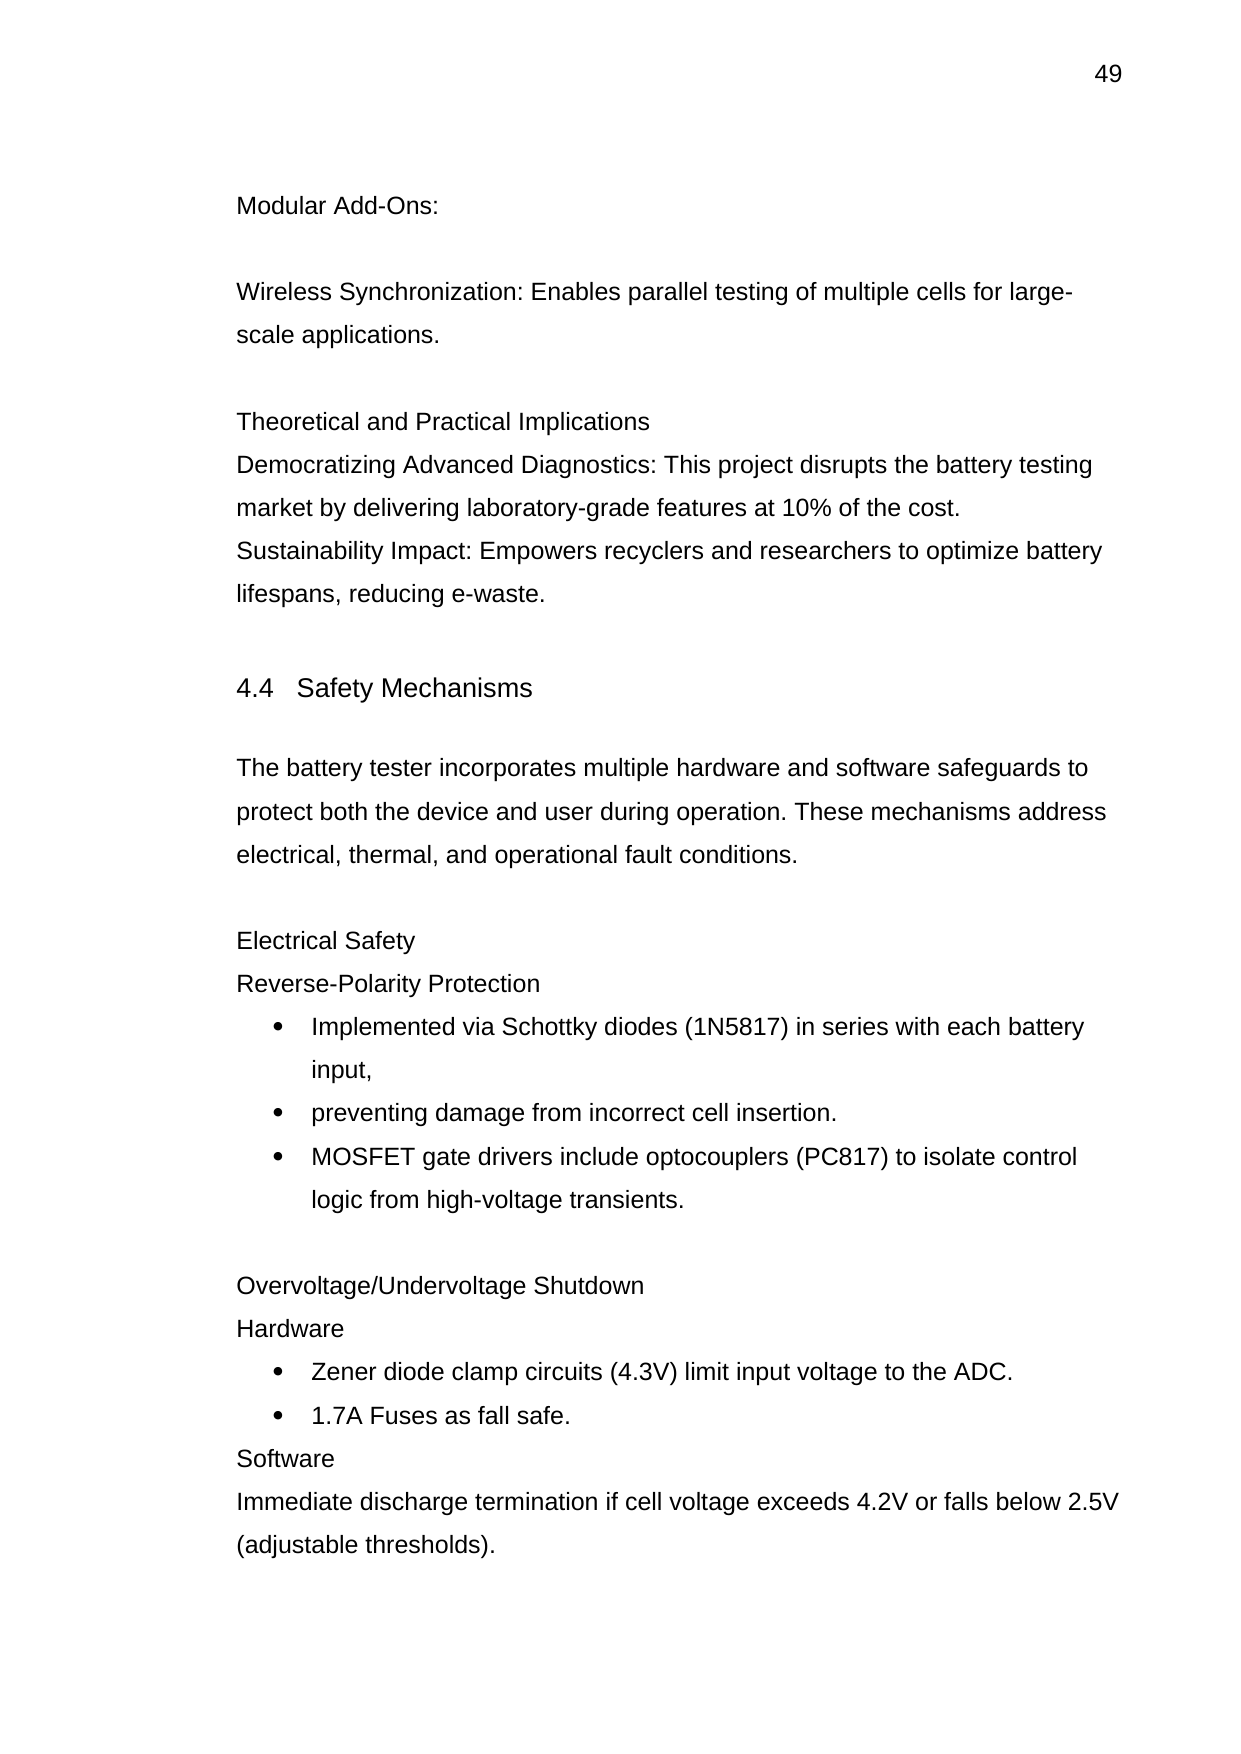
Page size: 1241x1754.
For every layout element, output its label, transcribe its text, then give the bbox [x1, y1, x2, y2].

text Reverse-Polarity Protection [236, 969, 1122, 998]
list preventing damage from incorrect cell insertion. [274, 1098, 1122, 1127]
list Zener diode clamp circuits (4.3V) limit input voltage to the ADC. [274, 1357, 1122, 1386]
text Software [236, 1444, 1122, 1473]
text Sustainability Impact: Empowers recyclers and researchers to optimize battery lifespans, reducing e-waste. [236, 536, 1122, 608]
text Immediate discharge termination if cell voltage exceeds 4.2V or falls below 2.5V (adjustable thresholds). [236, 1487, 1122, 1559]
text Theoretical and Practical Implications [236, 406, 1122, 435]
text Modular Add-Ons: [236, 191, 1122, 219]
list MOSFET gate drivers include optocouplers (PC817) to isolate control logic from high-voltage transients. [274, 1142, 1122, 1214]
subtitle Safety Mechanisms [236, 672, 1122, 703]
list 1.7A Fuses as fall safe. [274, 1401, 1122, 1429]
text Electrical Safety [236, 926, 1122, 954]
text Overvoltage/Undervoltage Shutdown [236, 1271, 1122, 1300]
text The battery tester incorporates multiple hardware and software safeguards to protect both the device and user during operation. These mechanisms address electrical, thermal, and operational fault conditions. [236, 753, 1122, 868]
text Democratizing Advanced Diagnostics: This project disrupts the battery testing market by delivering laboratory-grade features at 10% of the cost. [236, 449, 1122, 521]
text Wireless Synchronization: Enables parallel testing of multiple cells for large-scale applications. [236, 277, 1122, 349]
list Implemented via Schottky diodes (1N5817) in series with each battery input, [274, 1012, 1122, 1084]
text Hardware [236, 1314, 1122, 1343]
